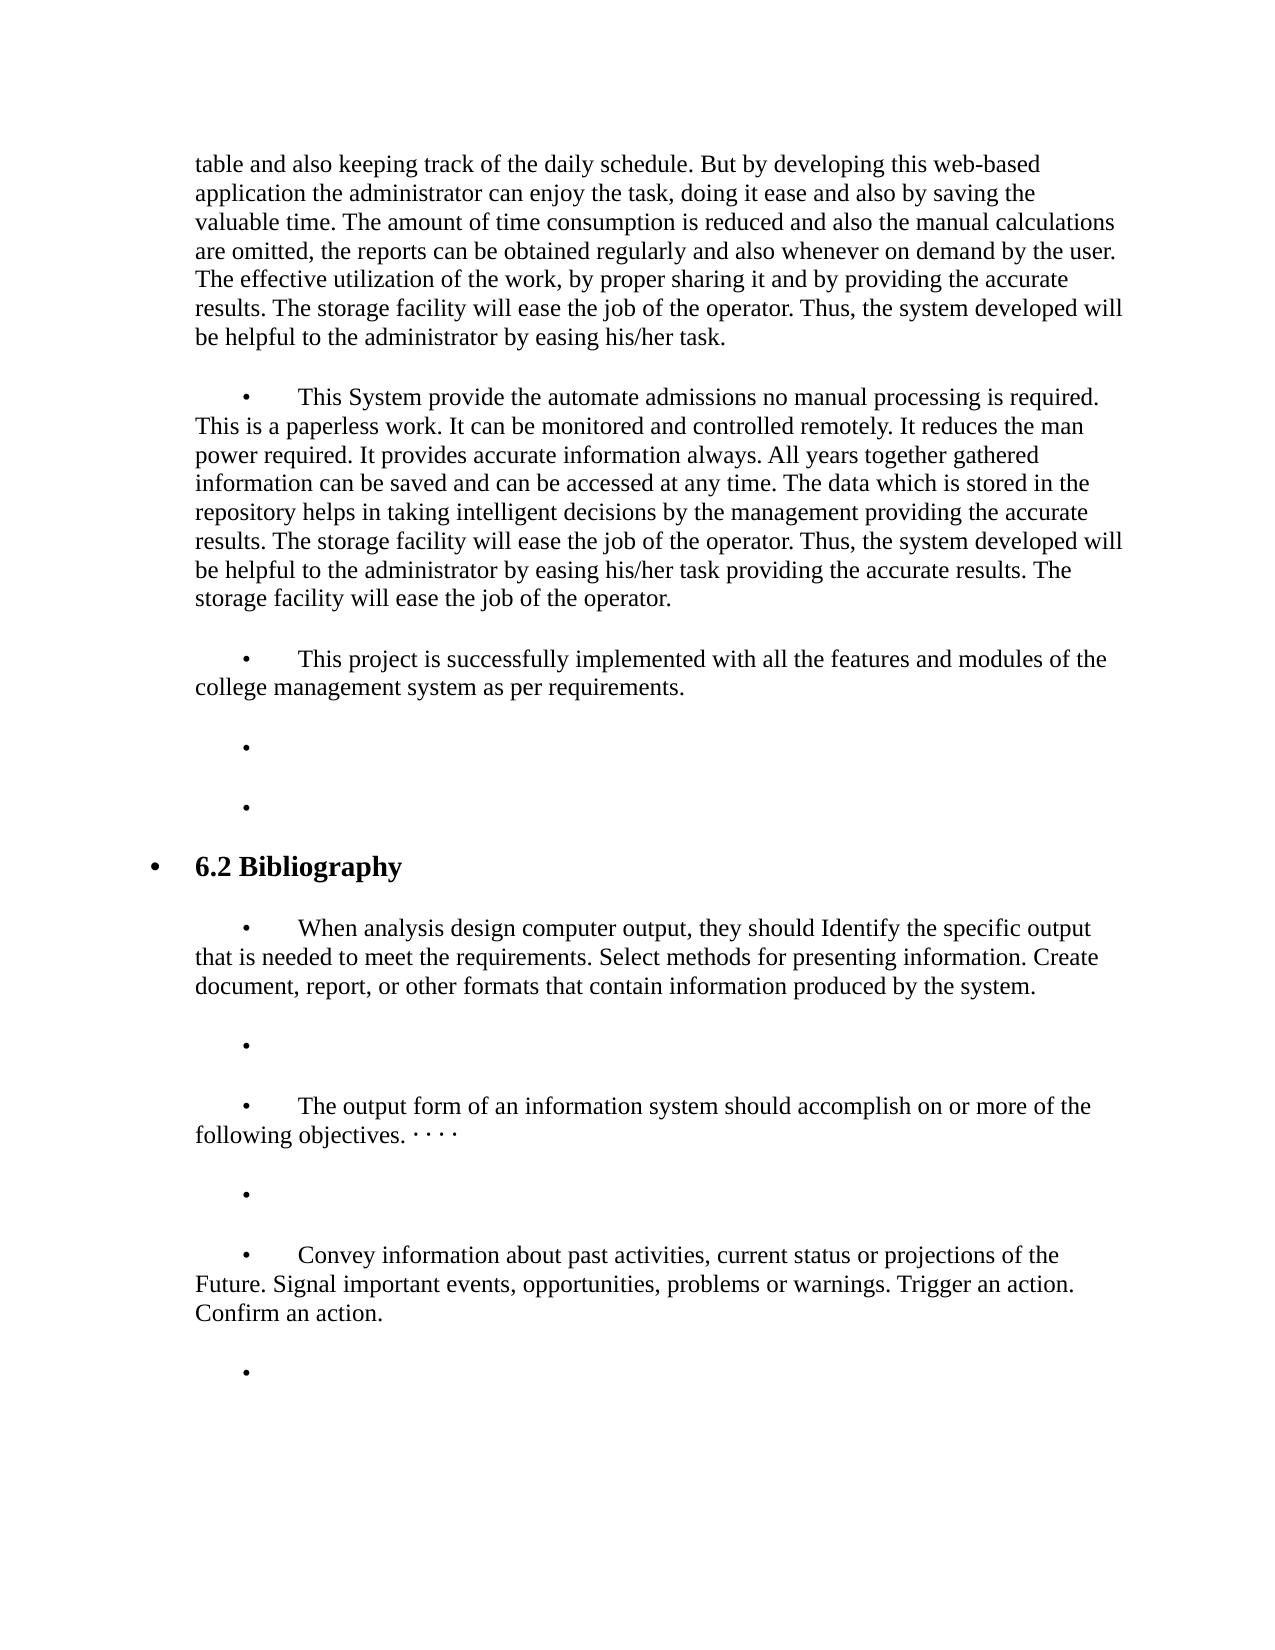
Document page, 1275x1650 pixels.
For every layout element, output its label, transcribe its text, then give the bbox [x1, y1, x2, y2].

list When analysis design computer output, they should Identify the specific output that is needed to meet the requirements. Select methods for presenting information. Create document, report, or other formats that contain information produced by the system. [195, 914, 1125, 1000]
list 6.2 Bibliography [150, 853, 1125, 882]
list This System provide the automate admissions no manual processing is required. This is a paperless work. It can be monitored and controlled remotely. It reduces the man power required. It provides accurate information always. All years together gathered information can be saved and can be accessed at any time. The data which is stored in the repository helps in taking intelligent decisions by the management providing the accurate results. The storage facility will ease the job of the operator. Thus, the system developed will be helpful to the administrator by easing his/her task providing the accurate results. The storage facility will ease the job of the operator. [195, 383, 1125, 613]
list This project is successfully implemented with all the features and modules of the college management system as per requirements. [195, 644, 1125, 702]
list Convey information about past activities, current status or projections of the Future. Signal important events, opportunities, problems or warnings. Trigger an action. Confirm an action. [195, 1241, 1125, 1327]
list The output form of an information system should accomplish on or more of the following objectives. · · · · [195, 1092, 1125, 1149]
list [195, 150, 1125, 351]
